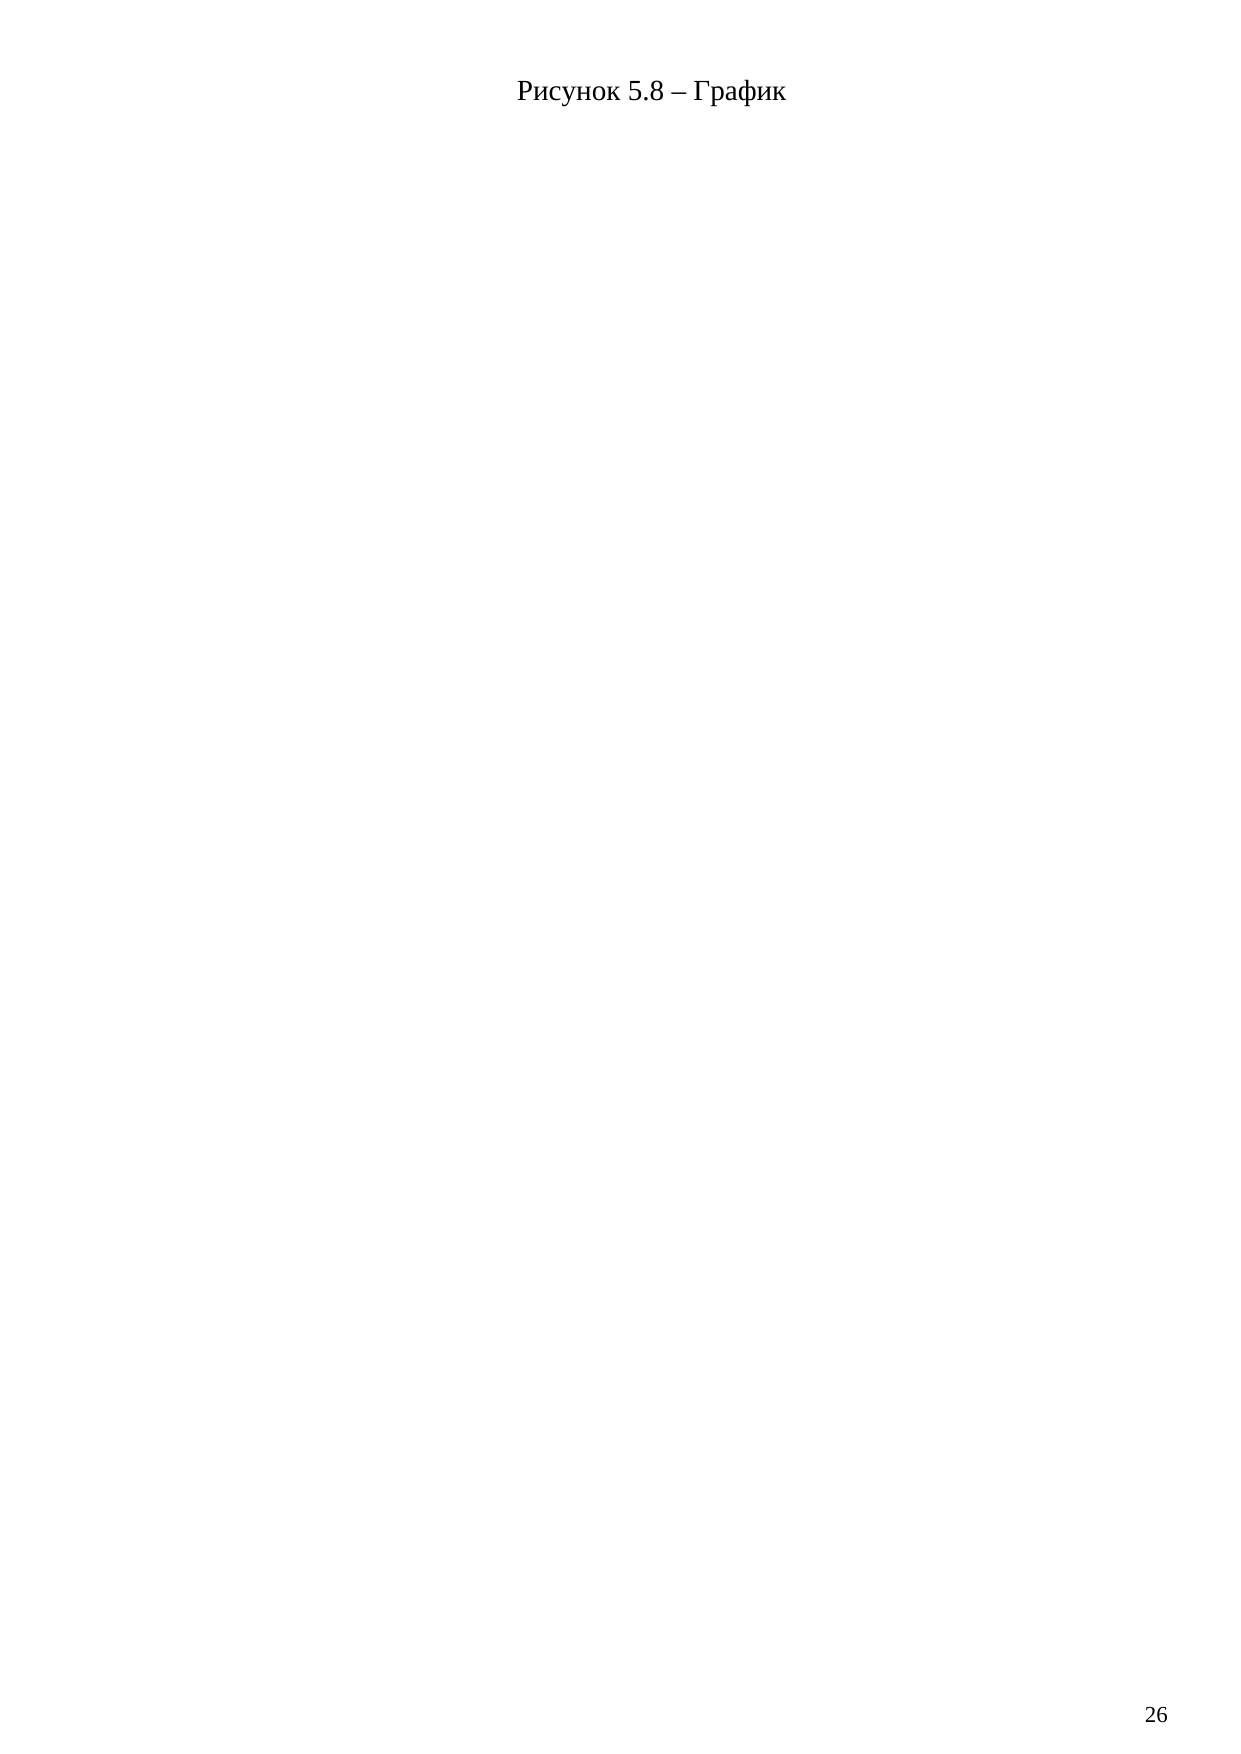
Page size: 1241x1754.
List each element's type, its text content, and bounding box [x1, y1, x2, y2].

text Рисунок 5.8 – График [135, 73, 1167, 106]
